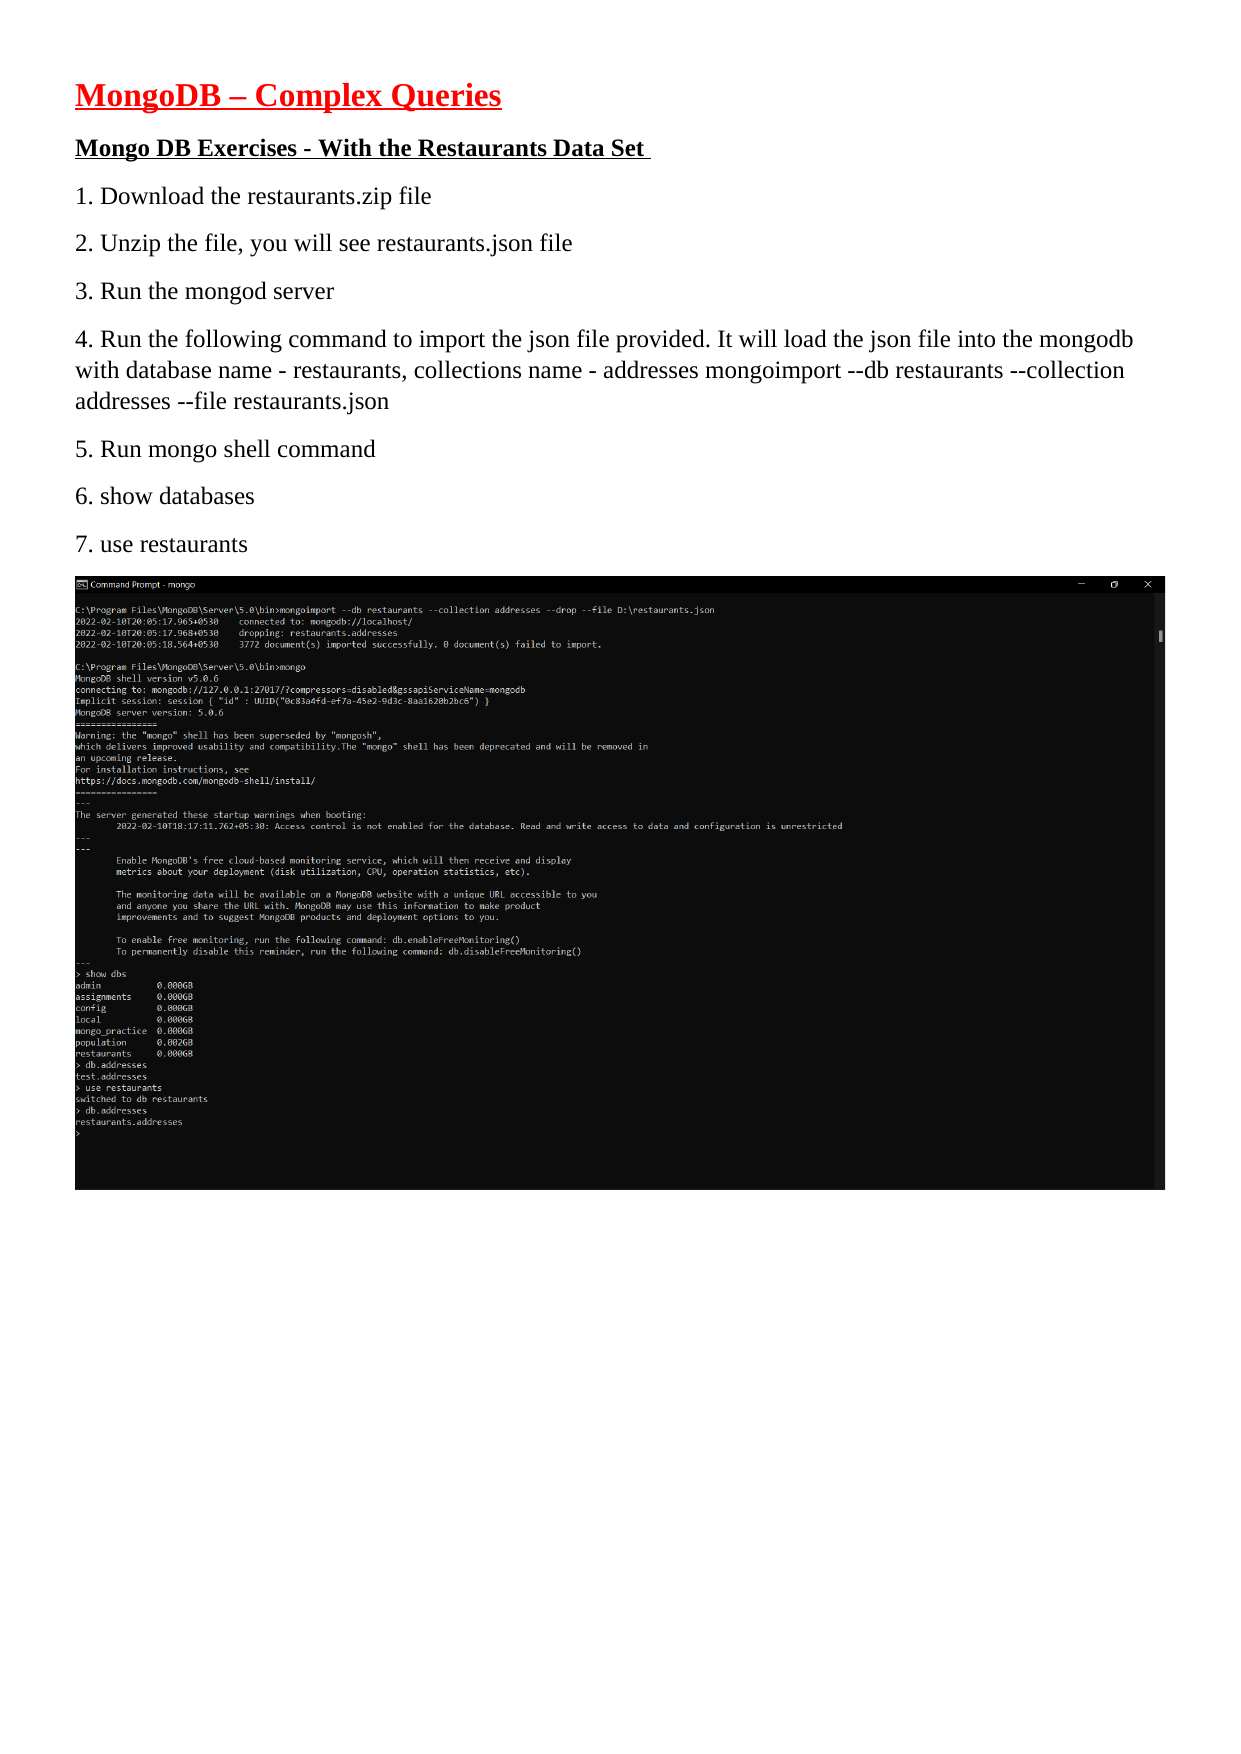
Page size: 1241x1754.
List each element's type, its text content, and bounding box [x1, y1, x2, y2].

text 4. Run the following command to import the json file provided. It will load the json file into the mongodb with database name - restaurants, collections name - addresses mongoimport --db restaurants --collection addresses --file restaurants.json [75, 324, 1165, 415]
picture [75, 576, 1166, 1190]
text 1. Download the restaurants.zip file [75, 181, 1165, 209]
text 2. Unzip the file, you will see restaurants.json file [75, 228, 1165, 257]
text MongoDB – Complex Queries [75, 75, 1165, 113]
text 7. use restaurants [75, 529, 1165, 558]
text 6. show databases [75, 481, 1165, 510]
text Mongo DB Exercises - With the Restaurants Data Set [75, 133, 1165, 162]
text 5. Run mongo shell command [75, 434, 1165, 462]
text 3. Run the mongod server [75, 276, 1165, 305]
